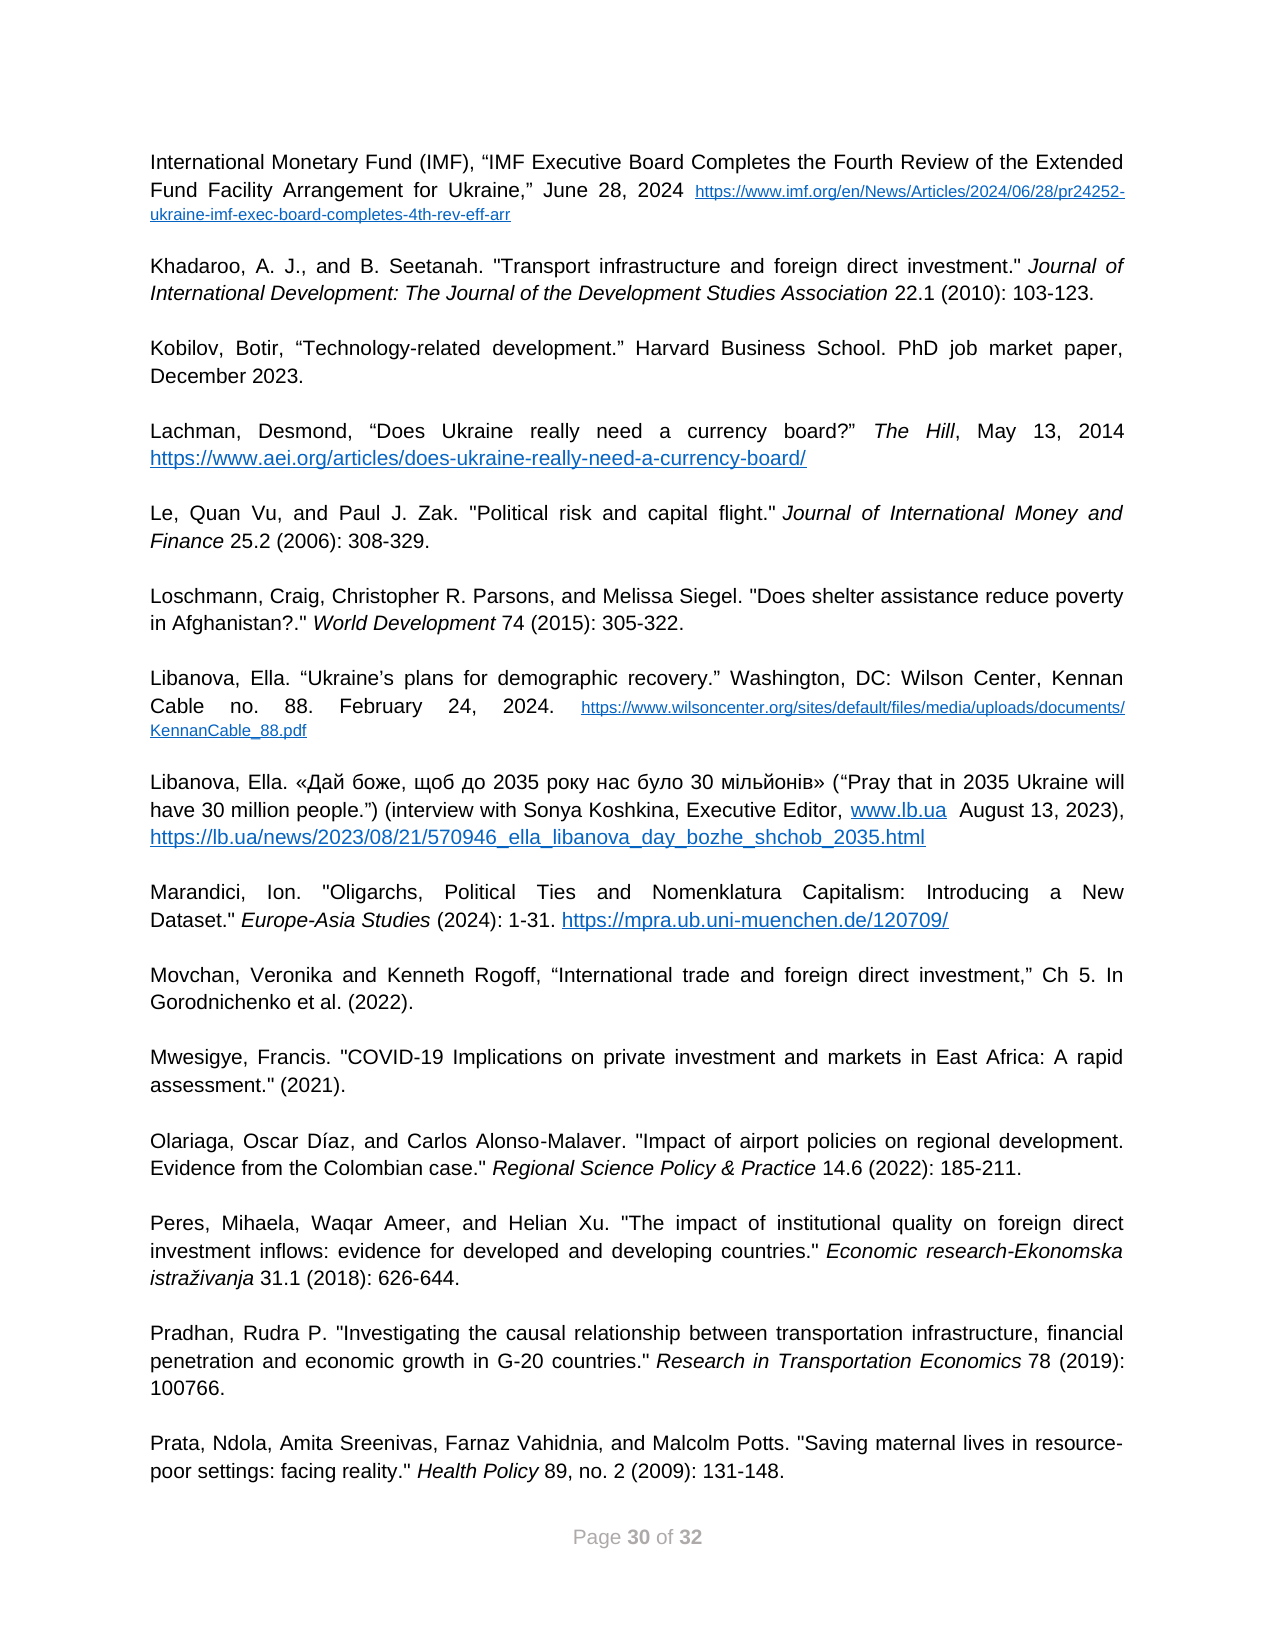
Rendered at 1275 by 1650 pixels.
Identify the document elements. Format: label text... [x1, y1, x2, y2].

text Mwesigye, Francis. "COVID-19 Implications on private investment and markets in East Africa: A rapid assessment." (2021). [150, 1045, 1125, 1096]
text Khadaroo, A. J., and B. Seetanah. "Transport infrastructure and foreign direct investment." Journal of International Development: The Journal of the Development Studies Association 22.1 (2010): 103-123. [150, 254, 1125, 305]
text Prata, Ndola, Amita Sreenivas, Farnaz Vahidnia, and Malcolm Potts. "Saving maternal lives in resource-poor settings: facing reality." Health Policy 89, no. 2 (2009): 131-148. [150, 1431, 1125, 1482]
text Olariaga, Oscar Díaz, and Carlos Alonso‐Malaver. "Impact of airport policies on regional development. Evidence from the Colombian case." Regional Science Policy & Practice 14.6 (2022): 185-211. [150, 1127, 1125, 1180]
text Loschmann, Craig, Christopher R. Parsons, and Melissa Siegel. "Does shelter assistance reduce poverty in Afghanistan?." World Development 74 (2015): 305-322. [150, 584, 1125, 635]
text Kobilov, Botir, “Technology-related development.” Harvard Business School. PhD job market paper, December 2023. [150, 336, 1125, 388]
text Marandici, Ion. "Oligarchs, Political Ties and Nomenklatura Capitalism: Introducing a New Dataset." Europe-Asia Studies (2024): 1-31. https://mpra.ub.uni-muenchen.de/120709/ [150, 880, 1125, 931]
text Libanova, Ella. “Ukraine’s plans for demographic recovery.” Washington, DC: Wilson Center, Kennan Cable no. 88. February 24, 2024. https://www.wilsoncenter.org/sites/default/files/media/uploads/documents/KennanCable_88.pdf [150, 666, 1125, 740]
text Lachman, Desmond, “Does Ukraine really need a currency board?” The Hill, May 13, 2014 https://www.aei.org/articles/does-ukraine-really-need-a-currency-board/ [150, 419, 1125, 470]
text Movchan, Veronika and Kenneth Rogoff, “International trade and foreign direct investment,” Ch 5. In Gorodnichenko et al. (2022). [150, 962, 1125, 1014]
text International Monetary Fund (IMF), “IMF Executive Board Completes the Fourth Review of the Extended Fund Facility Arrangement for Ukraine,” June 28, 2024 https://www.imf.org/en/News/Articles/2024/06/28/pr24252-ukraine-imf-exec-board-completes-4th-rev-eff-arr [150, 150, 1125, 223]
text Le, Quan Vu, and Paul J. Zak. "Political risk and capital flight." Journal of International Money and Finance 25.2 (2006): 308-329. [150, 501, 1125, 553]
text Peres, Mihaela, Waqar Ameer, and Helian Xu. "The impact of institutional quality on foreign direct investment inflows: evidence for developed and developing countries." Economic research-Ekonomska istraživanja 31.1 (2018): 626-644. [150, 1211, 1125, 1290]
text Pradhan, Rudra P. "Investigating the causal relationship between transportation infrastructure, financial penetration and economic growth in G-20 countries." Research in Transportation Economics 78 (2019): 100766. [150, 1321, 1125, 1400]
text Libanova, Ella. «Дай боже, щоб до 2035 року нас було 30 мільйонів» (“Pray that in 2035 Ukraine will have 30 million people.”) (interview with Sonya Koshkina, Executive Editor, www.lb.ua August 13, 2023), https://lb.ua/news/2023/08/21/570946_ella_libanova_day_bozhe_shchob_2035.html [150, 770, 1125, 849]
